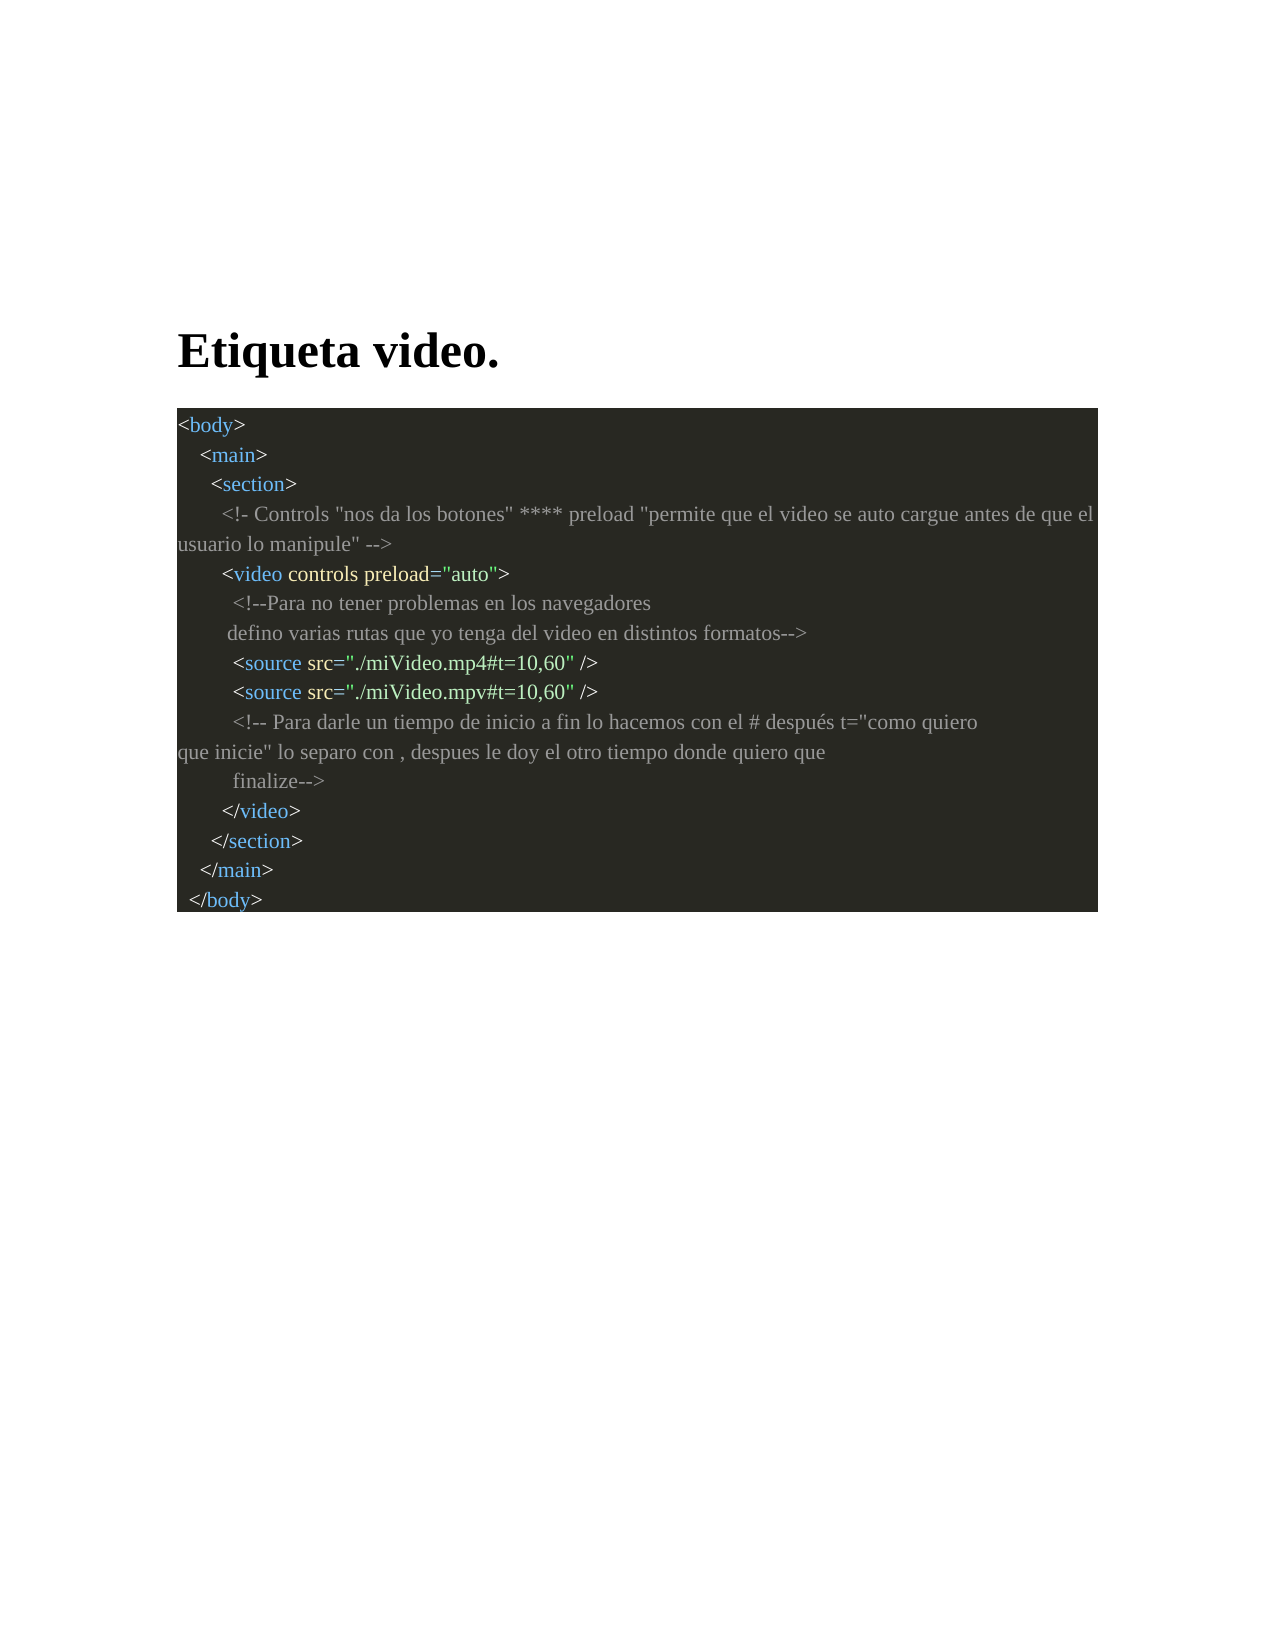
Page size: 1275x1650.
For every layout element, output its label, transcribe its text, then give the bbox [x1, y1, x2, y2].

text <!- Controls "nos da los botones" **** preload "permite que el video se auto cargue antes de que el usuario lo manipule" --> [177, 497, 1098, 556]
text <video controls preload="auto"> [177, 556, 1098, 586]
text </body> [177, 883, 1098, 912]
text defino varias rutas que yo tenga del video en distintos formatos--> [177, 615, 1098, 645]
text </section> [177, 823, 1098, 853]
text </main> [177, 853, 1098, 883]
text <body> [177, 408, 1098, 437]
text <!-- Para darle un tiempo de inicio a fin lo hacemos con el # después t="como quiero que inicie" lo separo con , despues le doy el otro tiempo donde quiero que [177, 704, 1098, 764]
text <!--Para no tener problemas en los navegadores [177, 586, 1098, 615]
text <source src="./miVideo.mp4#t=10,60" /> [177, 645, 1098, 675]
text <section> [177, 467, 1098, 497]
text <source src="./miVideo.mpv#t=10,60" /> [177, 675, 1098, 704]
text </video> [177, 793, 1098, 823]
text <main> [177, 437, 1098, 467]
text finalize--> [177, 764, 1098, 793]
subtitle Etiqueta video. [177, 321, 1098, 378]
